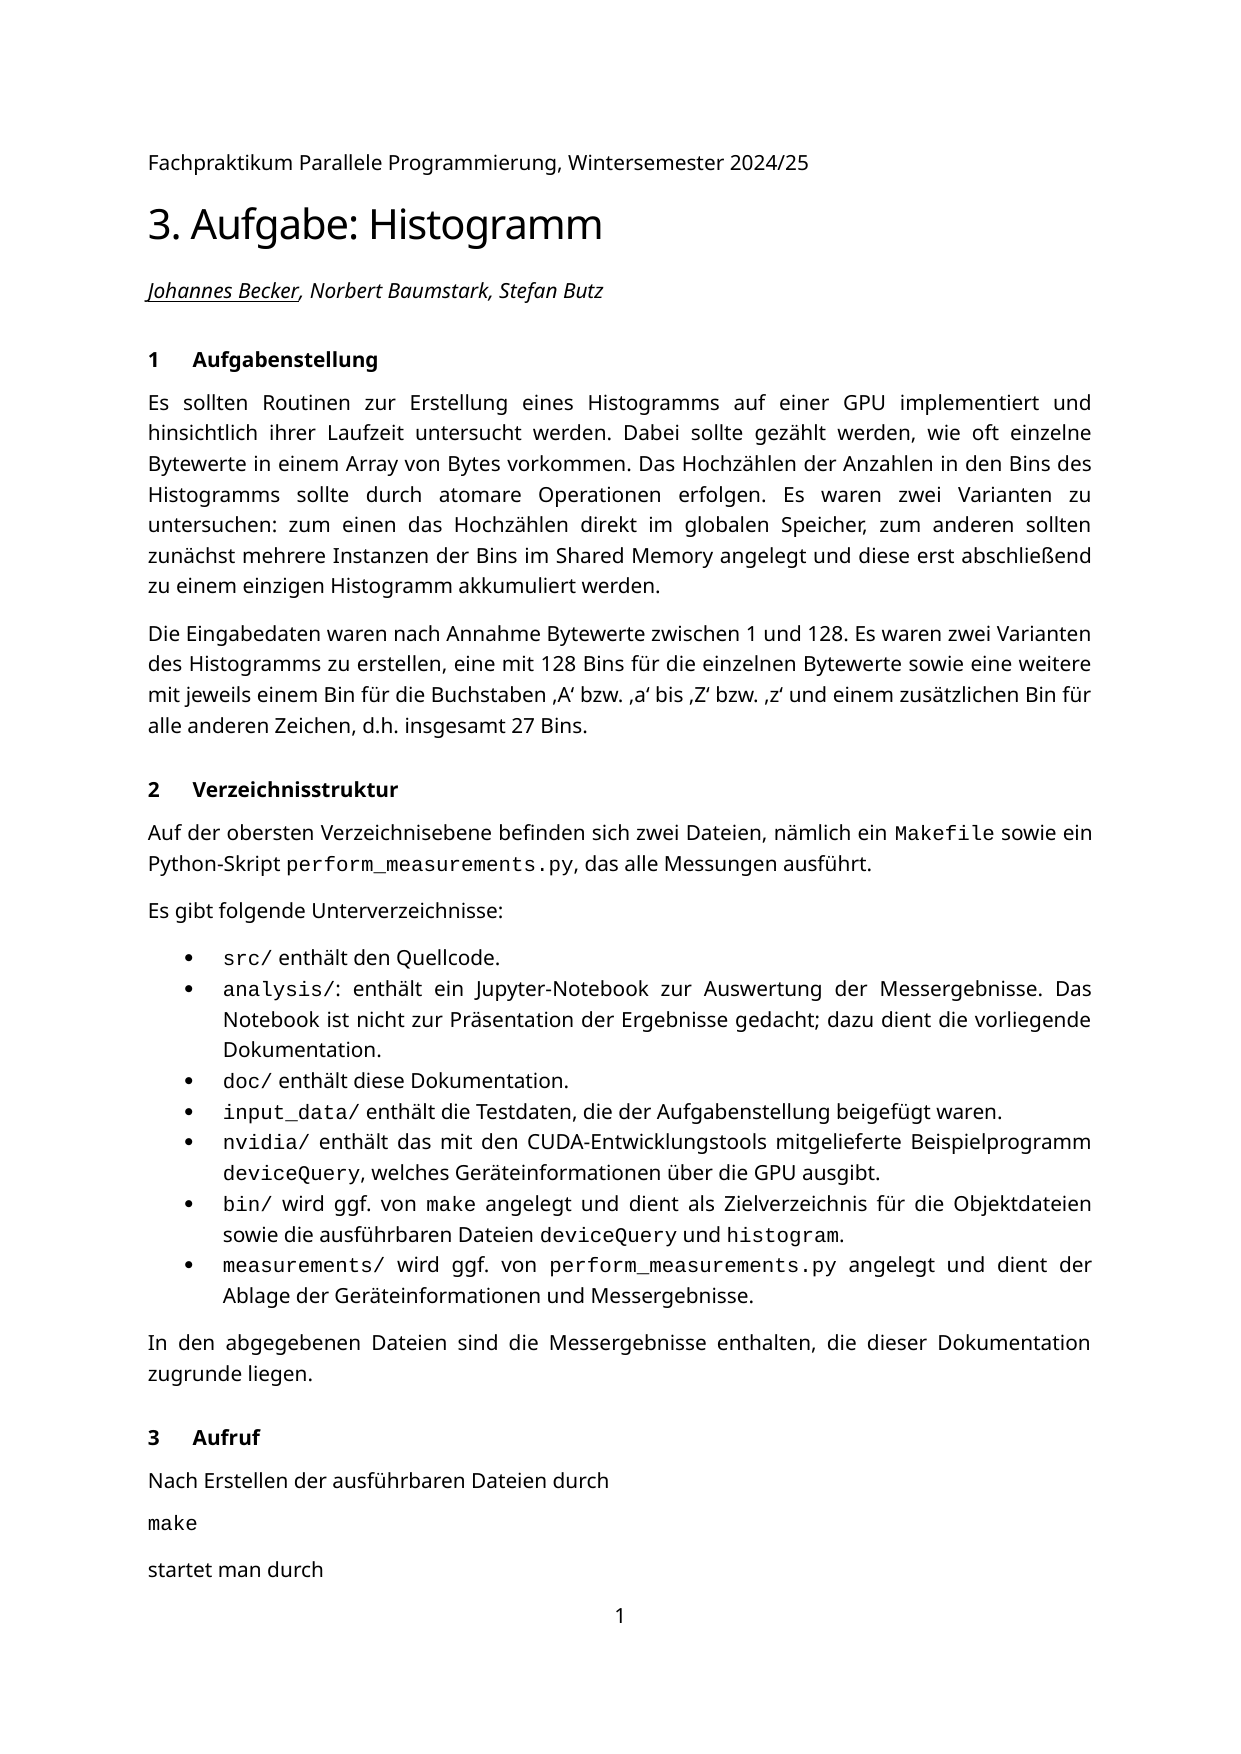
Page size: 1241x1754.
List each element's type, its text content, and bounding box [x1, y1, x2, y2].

list src/ enthält den Quellcode. [185, 943, 1093, 972]
subtitle Verzeichnisstruktur [148, 775, 1093, 803]
subtitle Aufruf [148, 1423, 1093, 1451]
list nvidia/ enthält das mit den CUDA-Entwicklungstools mitgelieferte Beispielprogramm deviceQuery, welches Geräteinformationen über die GPU ausgibt. [185, 1127, 1093, 1187]
title 3. Aufgabe: Histogramm [148, 195, 1093, 252]
text Auf der obersten Verzeichnisebene befinden sich zwei Dateien, nämlich ein Makefile sowie ein Python-Skript perform_measurements.py, das alle Messungen ausführt. [148, 818, 1093, 877]
text startet man durch [148, 1556, 1093, 1584]
text Die Eingabedaten waren nach Annahme Bytewerte zwischen 1 und 128. Es waren zwei Varianten des Histogramms zu erstellen, eine mit 128 Bins für die einzelnen Bytewerte sowie eine weitere mit jeweils einem Bin für die Buchstaben ‚A‘ bzw. ‚a‘ bis ‚Z‘ bzw. ‚z‘ und einem zusätzlichen Bin für alle anderen Zeichen, d.h. insgesamt 27 Bins. [148, 619, 1093, 739]
list measurements/ wird ggf. von perform_measurements.py angelegt und dient der Ablage der Geräteinformationen und Messergebnisse. [185, 1250, 1093, 1309]
text Es sollten Routinen zur Erstellung eines Histogramms auf einer GPU implementiert und hinsichtlich ihrer Laufzeit untersucht werden. Dabei sollte gezählt werden, wie oft einzelne Bytewerte in einem Array von Bytes vorkommen. Das Hochzählen der Anzahlen in den Bins des Histogramms sollte durch atomare Operationen erfolgen. Es waren zwei Varianten zu untersuchen: zum einen das Hochzählen direkt im globalen Speicher, zum anderen sollten zunächst mehrere Instanzen der Bins im Shared Memory angelegt und diese erst abschließend zu einem einzigen Histogramm akkumuliert werden. [148, 388, 1093, 600]
list bin/ wird ggf. von make angelegt und dient als Zielverzeichnis für die Objektdateien sowie die ausführbaren Dateien deviceQuery und histogram. [185, 1189, 1093, 1248]
text Johannes Becker, Norbert Baumstark, Stefan Butz [148, 277, 1093, 305]
list input_data/ enthält die Testdaten, die der Aufgabenstellung beigefügt waren. [185, 1097, 1093, 1125]
text Es gibt folgende Unterverzeichnisse: [148, 896, 1093, 924]
text Nach Erstellen der ausführbaren Dateien durch [148, 1466, 1093, 1494]
list doc/ enthält diese Dokumentation. [185, 1066, 1093, 1094]
text make [148, 1513, 1093, 1537]
subtitle Aufgabenstellung [148, 345, 1093, 373]
list analysis/: enthält ein Jupyter-Notebook zur Auswertung der Messergebnisse. Das Notebook ist nicht zur Präsentation der Ergebnisse gedacht; dazu dient die vorliegende Dokumentation. [185, 974, 1093, 1064]
text In den abgegebenen Dateien sind die Messergebnisse enthalten, die dieser Dokumentation zugrunde liegen. [148, 1328, 1093, 1387]
text Fachpraktikum Parallele Programmierung, Wintersemester 2024/25 [148, 148, 1093, 176]
